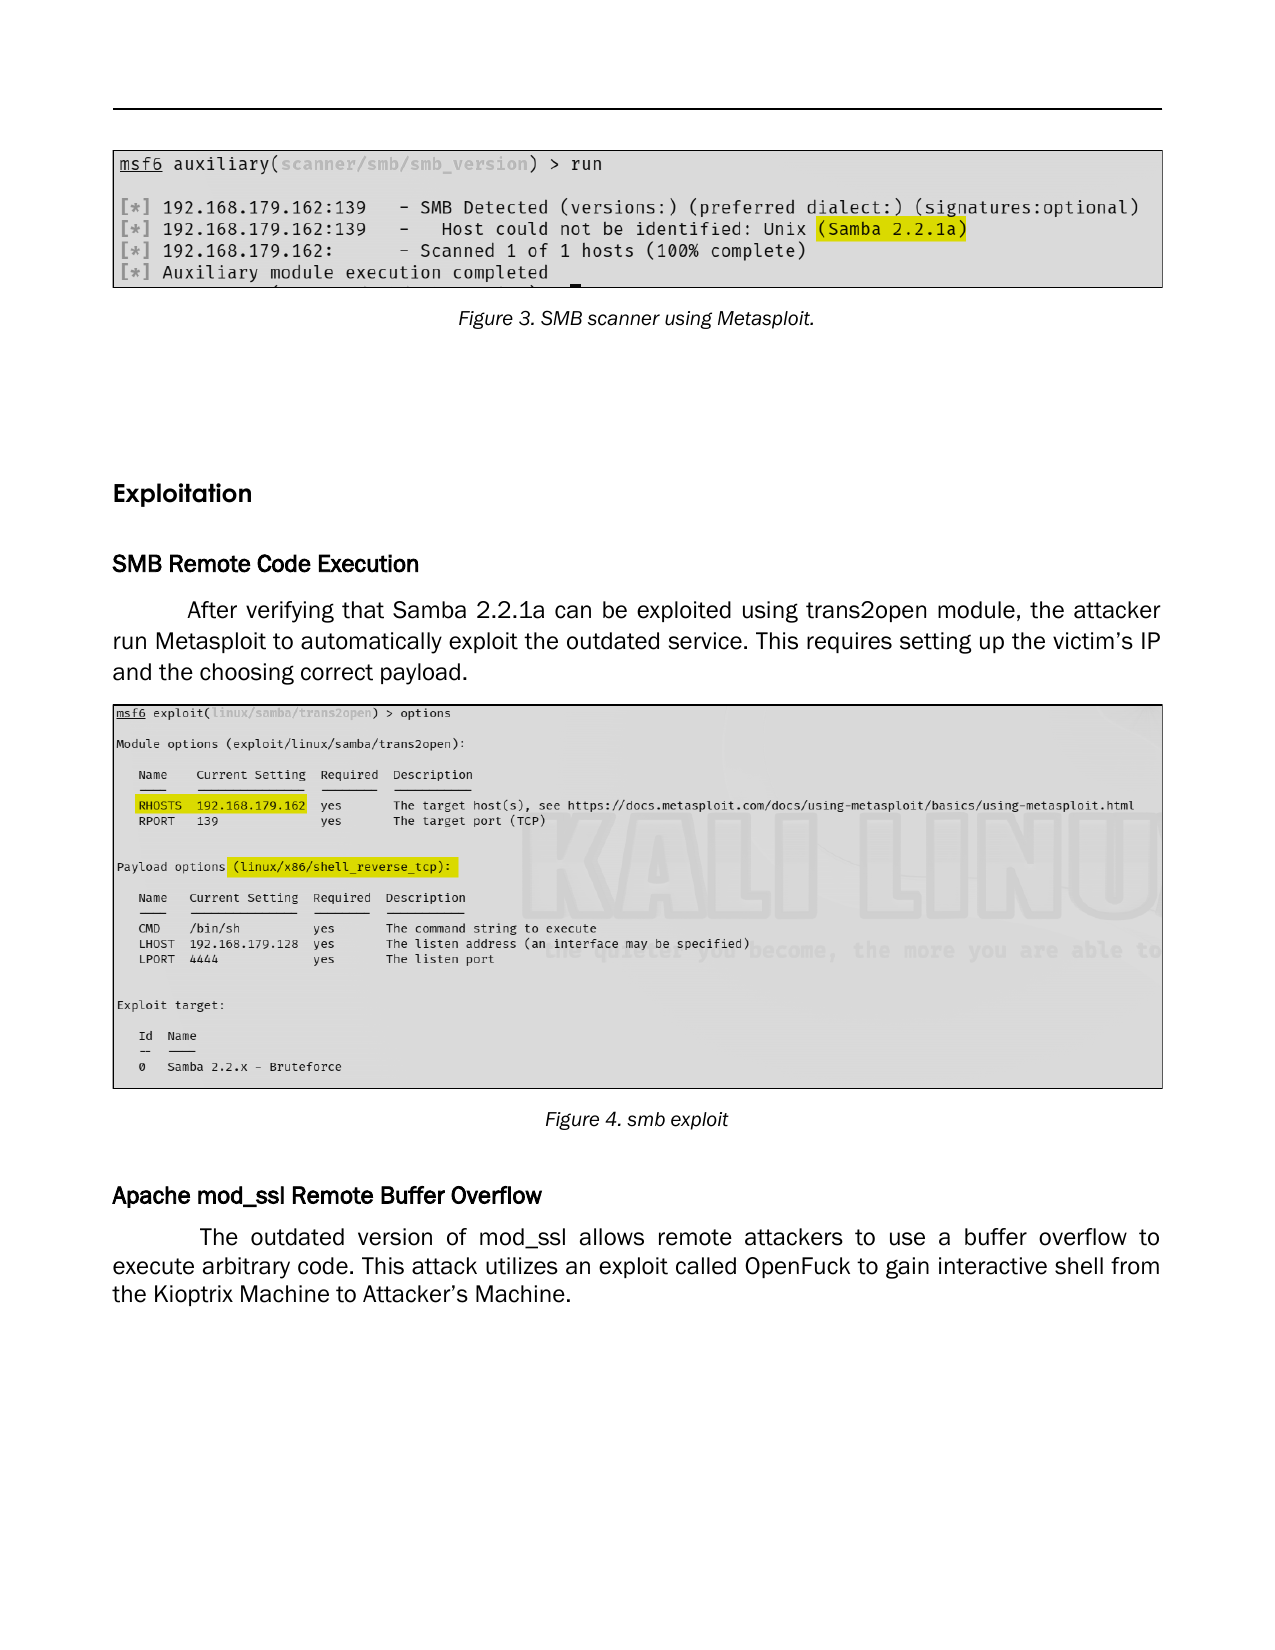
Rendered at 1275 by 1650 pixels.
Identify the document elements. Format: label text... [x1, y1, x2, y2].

picture [112, 704, 1163, 1089]
text Figure 3. SMB scanner using Metasploit. [112, 307, 1162, 330]
text The outdated version of mod_ssl allows remote attackers to use a buffer overflow to execute arbitrary code. This attack utilizes an exploit called OpenFuck to gain interactive shell from the Kioptrix Machine to Attacker’s Machine. [112, 1223, 1162, 1308]
picture [112, 150, 1163, 288]
subtitle Exploitation [112, 477, 1162, 507]
text SMB Remote Code Execution [112, 549, 1162, 577]
text Apache mod_ssl Remote Buffer Overflow [112, 1180, 1162, 1209]
text After verifying that Samba 2.2.1a can be exploited using trans2open module, the attacker run Metasploit to automatically exploit the outdated service. This requires setting up the victim’s IP and the choosing correct payload. [112, 596, 1162, 685]
text Figure 4. smb exploit [112, 1108, 1162, 1131]
